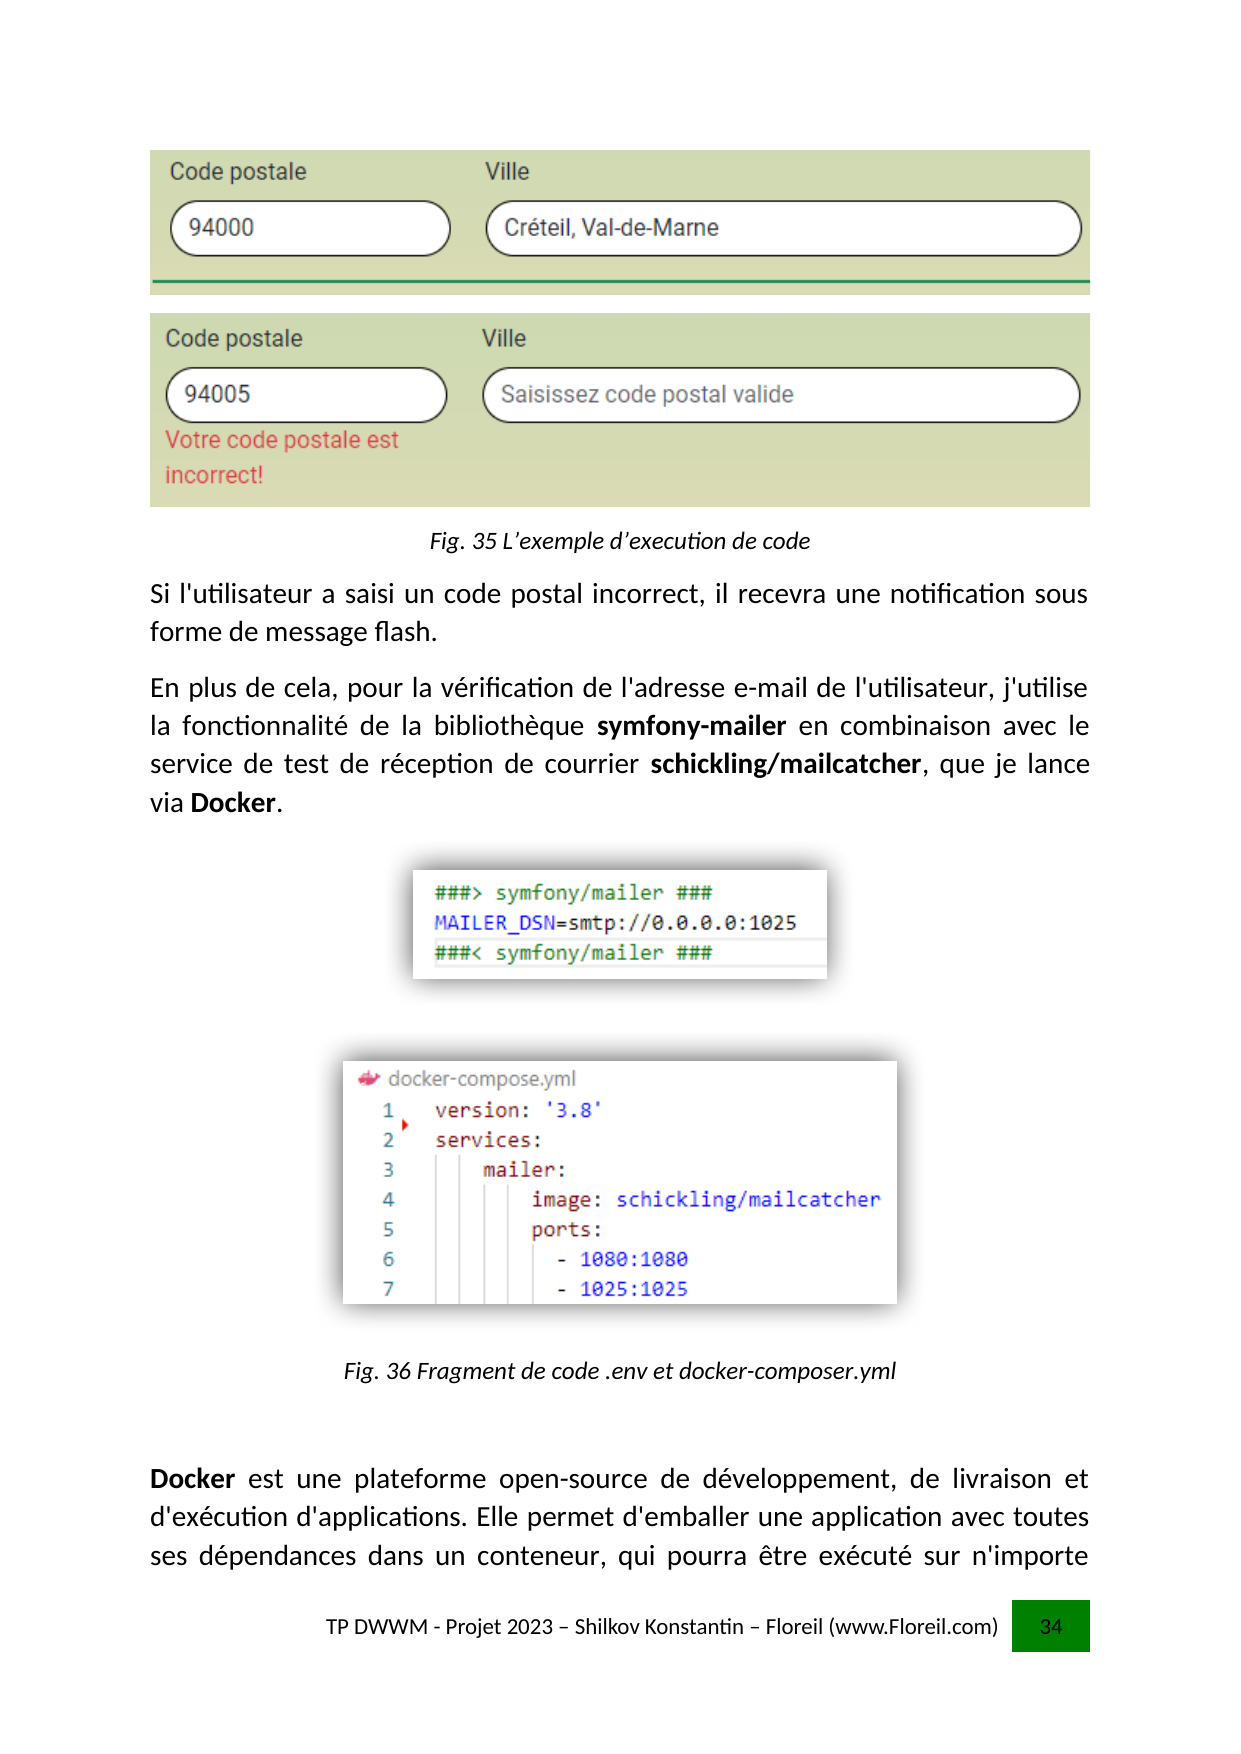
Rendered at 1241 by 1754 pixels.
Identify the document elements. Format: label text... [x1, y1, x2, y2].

text En plus de cela, pour la vérification de l'adresse e-mail de l'utilisateur, j'utilise la fonctionnalité de la bibliothèque symfony-mailer en combinaison avec le service de test de réception de courrier schickling/mailcatcher, que je lance via Docker. [150, 669, 1090, 819]
picture [150, 150, 1091, 295]
picture [413, 870, 827, 979]
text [150, 1460, 1090, 1572]
text Si l'utilisateur a saisi un code postal incorrect, il recevra une notification sous forme de message flash. [150, 575, 1090, 649]
picture [343, 1061, 897, 1304]
text Fig. 35 L’exemple d’execution de code [150, 526, 1090, 556]
text Fig. 36 Fragment de code .env et docker-composer.yml [150, 1355, 1090, 1386]
picture [150, 313, 1091, 507]
